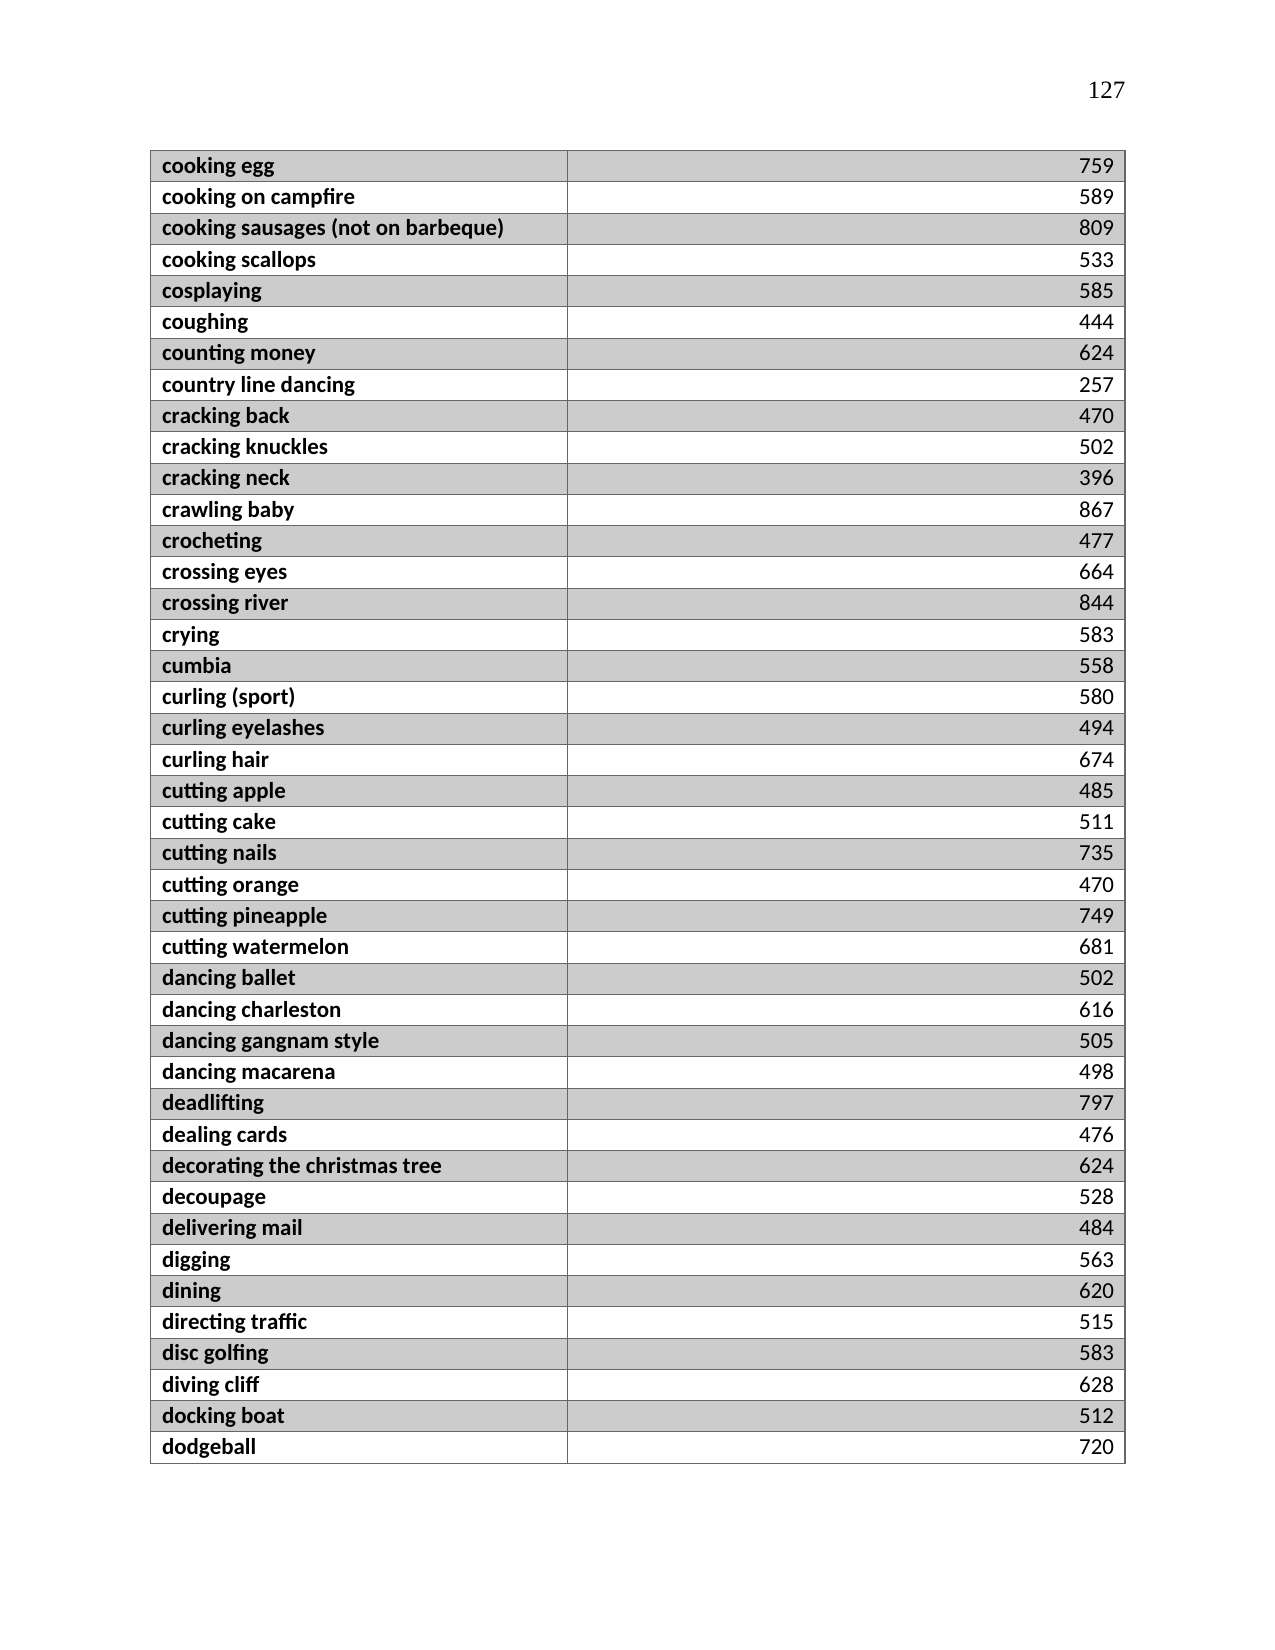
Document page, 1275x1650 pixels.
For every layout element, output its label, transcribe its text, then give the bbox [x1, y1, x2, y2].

table_cell disc golfing [151, 1339, 567, 1369]
table_cell cutting apple [151, 776, 567, 806]
table_cell cosplaying [151, 276, 567, 306]
table_cell cooking on campfire [151, 182, 567, 212]
table_cell decorating the christmas tree [151, 1151, 567, 1181]
table_cell 512 [568, 1401, 1124, 1431]
table_cell coughing [151, 307, 567, 337]
table_cell delivering mail [151, 1214, 567, 1244]
table_cell 477 [568, 526, 1124, 556]
table_cell deadlifting [151, 1089, 567, 1119]
table_cell 624 [568, 1151, 1124, 1181]
table_cell 511 [568, 807, 1124, 837]
table_cell 749 [568, 901, 1124, 931]
table_cell cumbia [151, 651, 567, 681]
table_cell 580 [568, 682, 1124, 712]
table_cell cooking sausages (not on barbeque) [151, 214, 567, 244]
table_cell 528 [568, 1182, 1124, 1212]
table_cell 515 [568, 1307, 1124, 1337]
table_cell digging [151, 1245, 567, 1275]
table_cell cracking back [151, 401, 567, 431]
table_cell curling eyelashes [151, 714, 567, 744]
table_cell 502 [568, 432, 1124, 462]
table_cell crossing river [151, 589, 567, 619]
table_cell cutting nails [151, 839, 567, 869]
table_cell dancing charleston [151, 995, 567, 1025]
table_cell 502 [568, 964, 1124, 994]
table_cell dealing cards [151, 1120, 567, 1150]
table_cell 809 [568, 214, 1124, 244]
table_cell 484 [568, 1214, 1124, 1244]
table_cell 674 [568, 745, 1124, 775]
table_cell 498 [568, 1057, 1124, 1087]
table_cell 470 [568, 401, 1124, 431]
table_cell curling hair [151, 745, 567, 775]
table_cell 494 [568, 714, 1124, 744]
table_cell crossing eyes [151, 557, 567, 587]
table_cell 585 [568, 276, 1124, 306]
table_cell dancing ballet [151, 964, 567, 994]
table_cell 620 [568, 1276, 1124, 1306]
table_cell 533 [568, 245, 1124, 275]
table_cell crying [151, 620, 567, 650]
table_cell 558 [568, 651, 1124, 681]
table_cell cutting pineapple [151, 901, 567, 931]
table_cell 470 [568, 870, 1124, 900]
table_cell 616 [568, 995, 1124, 1025]
table_cell directing traffic [151, 1307, 567, 1337]
table_cell 681 [568, 932, 1124, 962]
table_cell dancing gangnam style [151, 1026, 567, 1056]
table_cell cracking neck [151, 464, 567, 494]
table_cell 720 [568, 1432, 1124, 1462]
table_cell cracking knuckles [151, 432, 567, 462]
table_cell crawling baby [151, 495, 567, 525]
table_cell cutting cake [151, 807, 567, 837]
table_cell decoupage [151, 1182, 567, 1212]
table_cell 867 [568, 495, 1124, 525]
table_cell 628 [568, 1370, 1124, 1400]
table_cell docking boat [151, 1401, 567, 1431]
table_cell 485 [568, 776, 1124, 806]
table_cell 797 [568, 1089, 1124, 1119]
table_cell 583 [568, 620, 1124, 650]
table_cell curling (sport) [151, 682, 567, 712]
table_cell cutting watermelon [151, 932, 567, 962]
table_cell cutting orange [151, 870, 567, 900]
table_cell 563 [568, 1245, 1124, 1275]
table_cell diving cliff [151, 1370, 567, 1400]
table_cell 396 [568, 464, 1124, 494]
table_cell crocheting [151, 526, 567, 556]
table_cell dancing macarena [151, 1057, 567, 1087]
table_cell 759 [568, 151, 1124, 181]
table_cell cooking scallops [151, 245, 567, 275]
table_cell 444 [568, 307, 1124, 337]
table_cell cooking egg [151, 151, 567, 181]
table_cell counting money [151, 339, 567, 369]
table_cell dodgeball [151, 1432, 567, 1462]
table_cell 257 [568, 370, 1124, 400]
table_cell 664 [568, 557, 1124, 587]
table_cell 476 [568, 1120, 1124, 1150]
table_cell country line dancing [151, 370, 567, 400]
table_cell 589 [568, 182, 1124, 212]
table_cell 583 [568, 1339, 1124, 1369]
table_cell 624 [568, 339, 1124, 369]
table_cell 735 [568, 839, 1124, 869]
table_cell 505 [568, 1026, 1124, 1056]
table_cell dining [151, 1276, 567, 1306]
table_cell 844 [568, 589, 1124, 619]
